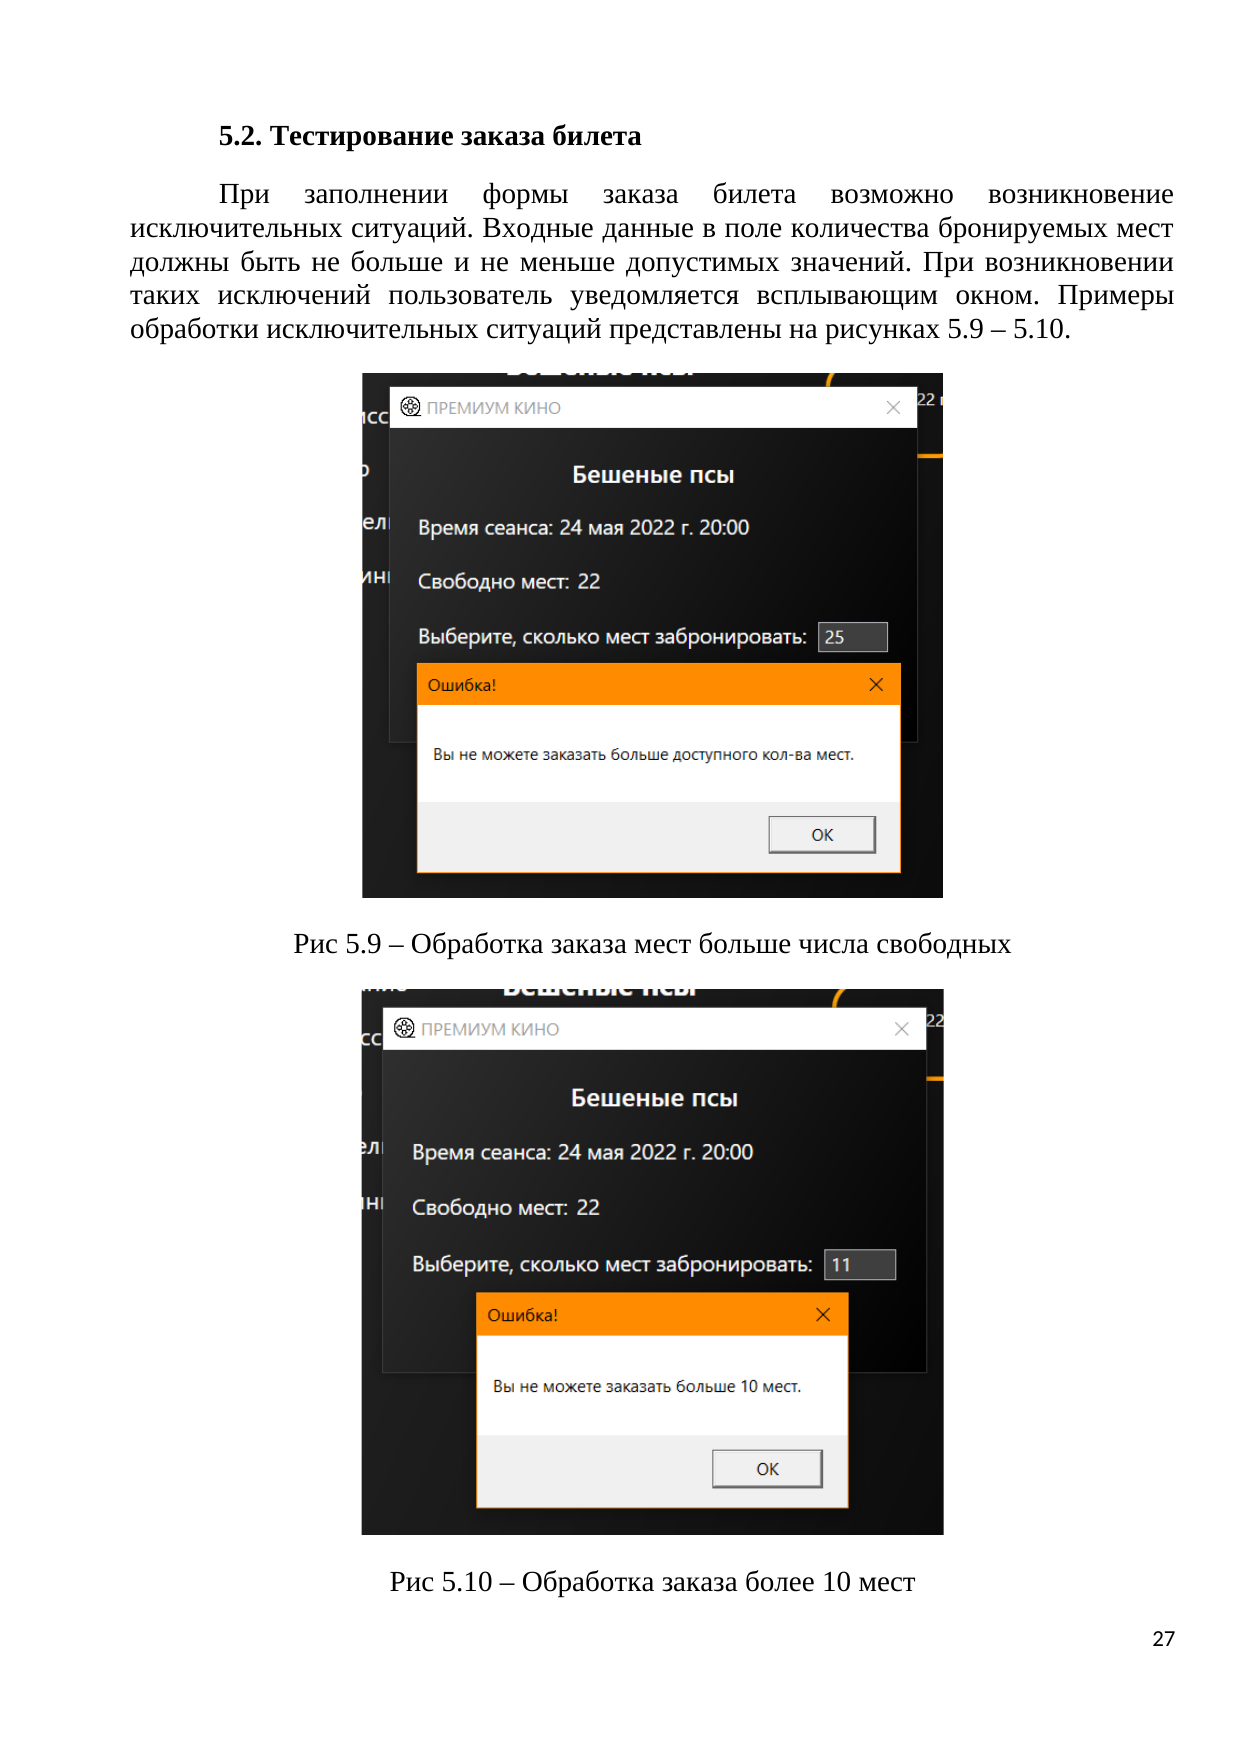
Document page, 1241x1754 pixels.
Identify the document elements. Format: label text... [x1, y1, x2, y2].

text При заполнении формы заказа билета возможно возникновение исключительных ситуаций. Входные данные в поле количества бронируемых мест должны быть не больше и не меньше допустимых значений. При возникновении таких исключений пользователь уведомляется всплывающим окном. Примеры обработки исключительных ситуаций представлены на рисунках 5.9 – 5.10. [130, 177, 1175, 344]
picture [362, 373, 943, 898]
text Рис 5.10 – Обработка заказа более 10 мест [130, 1564, 1175, 1597]
subtitle Тестирование заказа билета [130, 118, 1175, 152]
text Рис 5.9 – Обработка заказа мест больше числа свободных [130, 926, 1175, 960]
picture [361, 989, 944, 1535]
